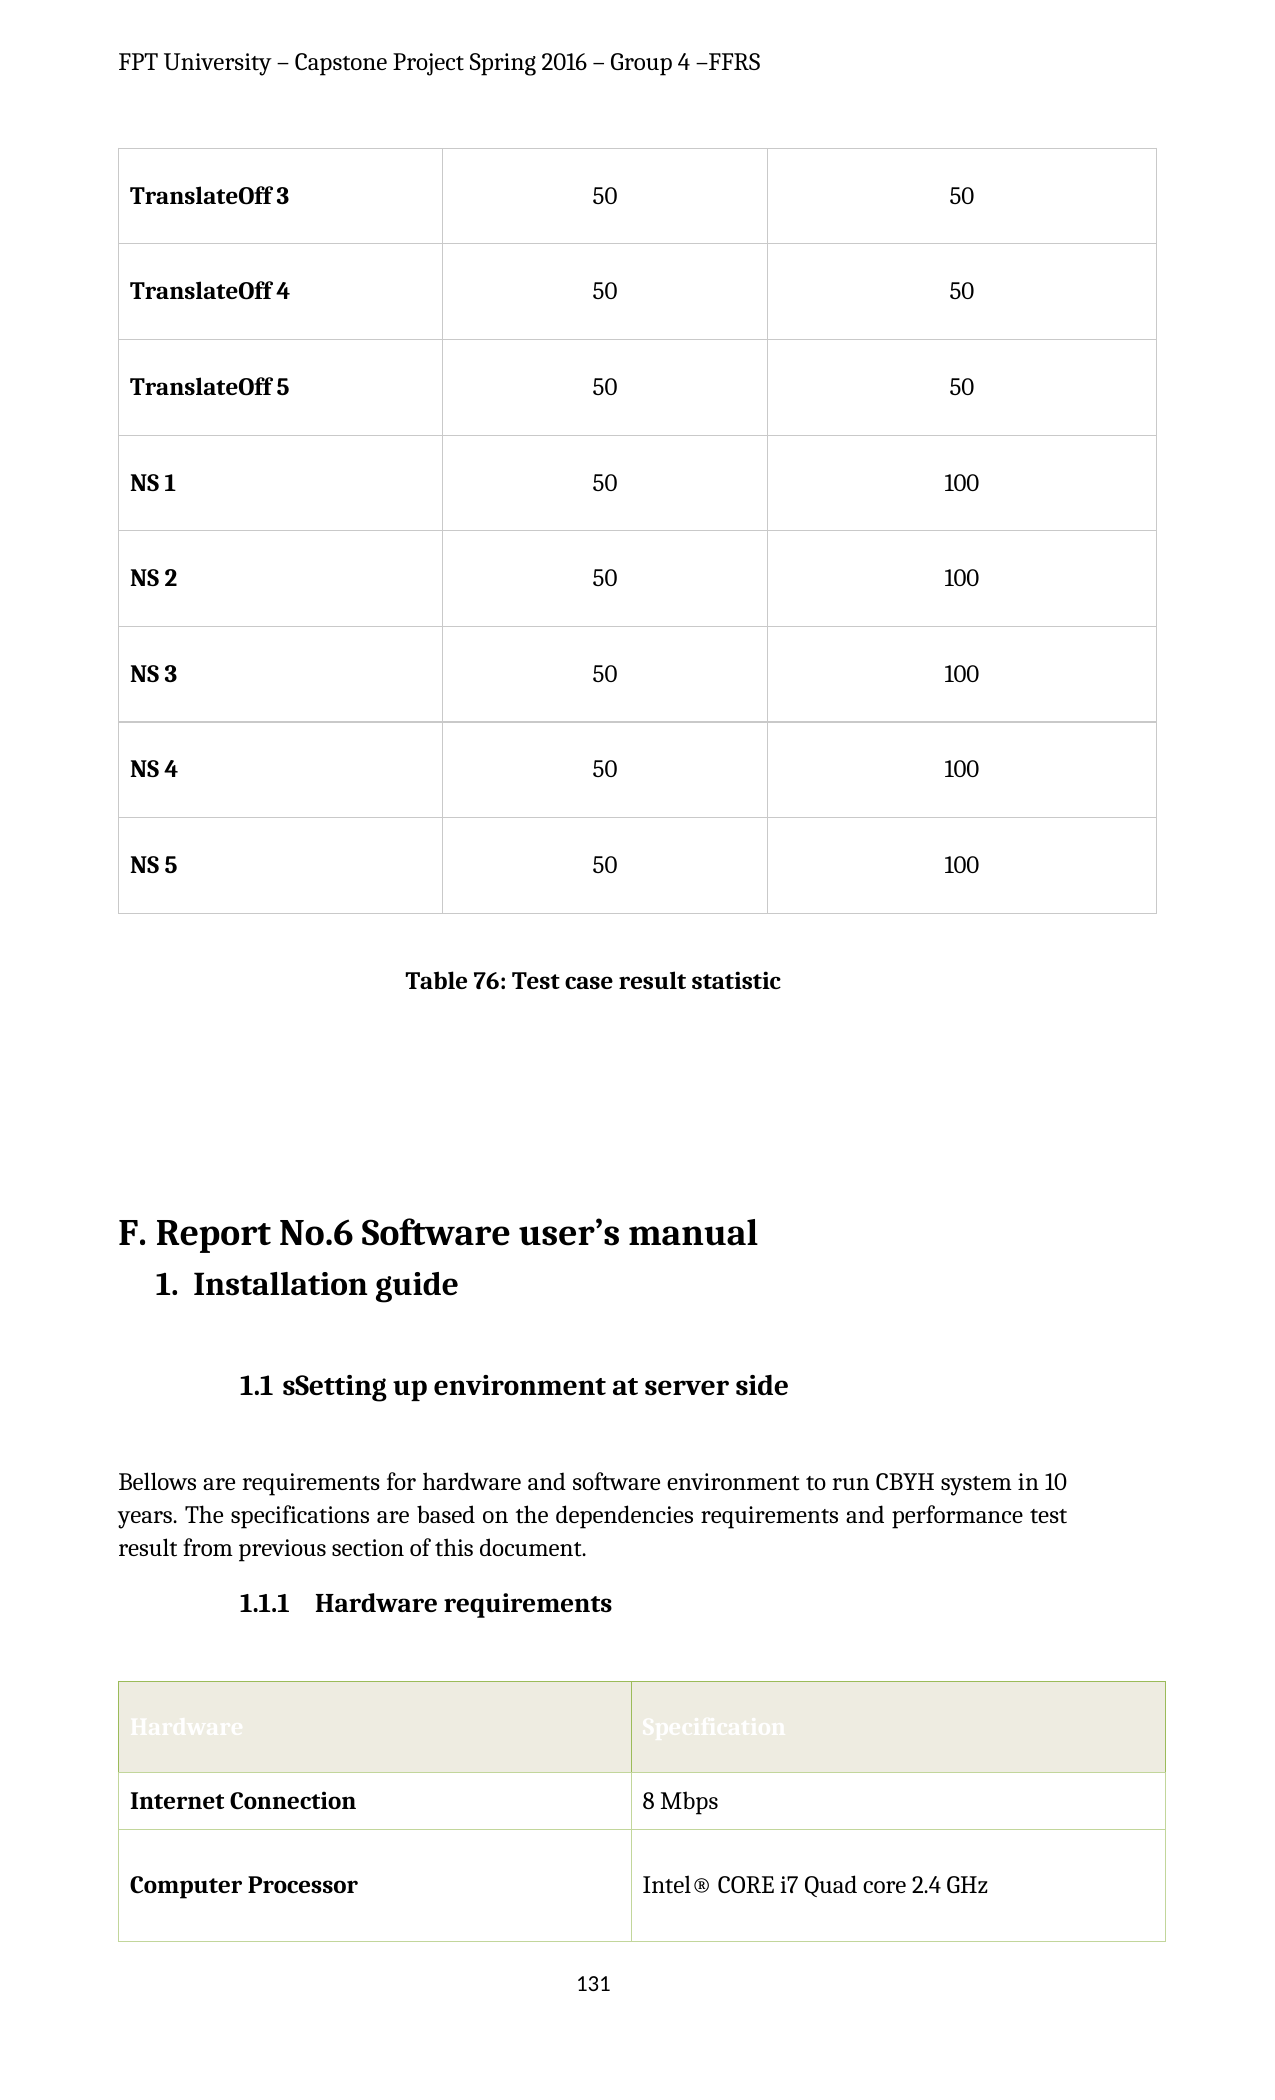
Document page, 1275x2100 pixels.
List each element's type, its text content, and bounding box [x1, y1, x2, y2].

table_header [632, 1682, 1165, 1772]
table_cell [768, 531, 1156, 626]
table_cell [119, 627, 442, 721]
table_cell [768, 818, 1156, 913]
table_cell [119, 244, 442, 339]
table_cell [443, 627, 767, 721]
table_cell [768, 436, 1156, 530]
subtitle Installation guide [156, 1265, 1068, 1304]
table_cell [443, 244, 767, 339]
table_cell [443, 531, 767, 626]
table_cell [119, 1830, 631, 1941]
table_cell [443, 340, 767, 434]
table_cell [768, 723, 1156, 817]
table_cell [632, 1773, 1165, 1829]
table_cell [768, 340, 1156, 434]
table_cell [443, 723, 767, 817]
subtitle sSetting up environment at server side [240, 1369, 1068, 1403]
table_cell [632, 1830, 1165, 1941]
subtitle Report No.6 Software user’s manual [118, 1212, 1068, 1255]
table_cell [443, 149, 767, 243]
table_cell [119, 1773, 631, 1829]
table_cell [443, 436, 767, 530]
subtitle Hardware requirements [240, 1588, 1068, 1619]
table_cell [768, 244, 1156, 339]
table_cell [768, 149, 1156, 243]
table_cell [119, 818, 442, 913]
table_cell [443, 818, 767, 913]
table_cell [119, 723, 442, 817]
text Bellows are requirements for hardware and software environment to run CBYH system in 10 years. The specifications are based on the dependencies requirements and performance test result from previous section of this document. [118, 1468, 1068, 1563]
list Table 76: Test case result statistic [118, 967, 1068, 996]
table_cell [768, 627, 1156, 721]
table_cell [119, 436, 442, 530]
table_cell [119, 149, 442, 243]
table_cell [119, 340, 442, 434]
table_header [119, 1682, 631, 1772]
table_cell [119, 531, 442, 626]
